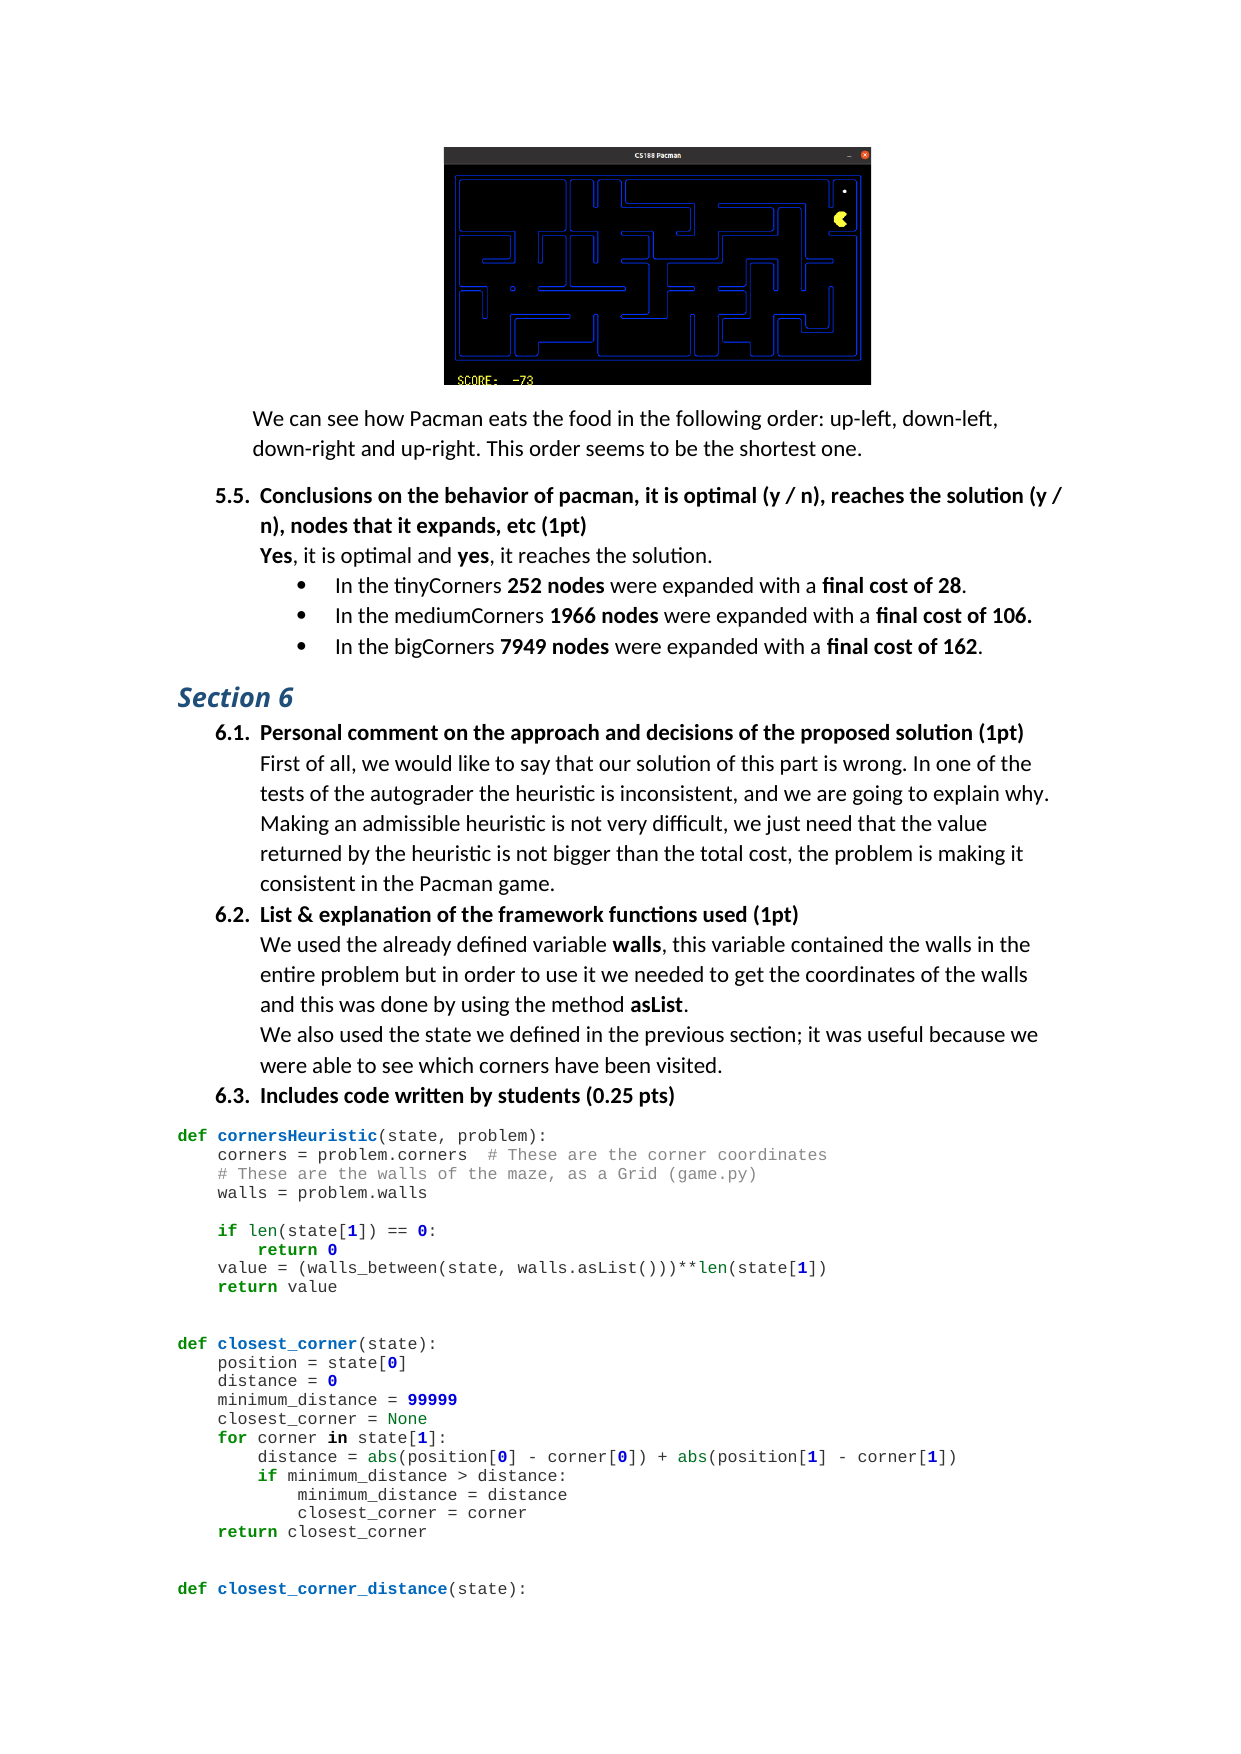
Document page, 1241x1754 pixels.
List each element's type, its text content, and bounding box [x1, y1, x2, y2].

text def closest_corner_distance(state): [177, 1580, 1063, 1599]
text closest_corner = corner [177, 1505, 1063, 1524]
text return closest_corner [177, 1524, 1063, 1543]
text # These are the walls of the maze, as a Grid (game.py) [177, 1166, 1063, 1184]
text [177, 1448, 1063, 1467]
picture [443, 147, 872, 385]
list Personal comment on the approach and decisions of the proposed solution (1pt) [215, 718, 1063, 747]
text walls = problem.walls [177, 1184, 1063, 1203]
text minimum_distance = 99999 [177, 1392, 1063, 1411]
text corners = problem.corners # These are the corner coordinates [177, 1147, 1063, 1166]
list We used the already defined variable walls, this variable contained the walls in the entire problem but in order to use it we needed to get the coordinates of the walls and this was done by using the method asList. [260, 930, 1063, 1018]
list In the bigCorners 7949 nodes were expanded with a final cost of 162. [297, 632, 1063, 660]
list Yes, it is optimal and yes, it reaches the solution. [260, 541, 1063, 569]
text closest_corner = None [177, 1411, 1063, 1429]
list List & explanation of the framework functions used (1pt) [215, 900, 1063, 928]
text minimum_distance = distance [177, 1486, 1063, 1505]
text distance = 0 [177, 1373, 1063, 1392]
text def cornersHeuristic(state, problem): [177, 1128, 1063, 1147]
list First of all, we would like to say that our solution of this part is wrong. In one of the tests of the autograder the heuristic is inconsistent, and we are going to explain why. [260, 749, 1063, 807]
text if minimum_distance > distance: [177, 1467, 1063, 1486]
text return value [177, 1279, 1063, 1298]
text for corner in state[1]: [177, 1429, 1063, 1448]
list In the tinyCorners 252 nodes were expanded with a final cost of 28. [297, 571, 1063, 599]
subtitle Section 6 [177, 679, 1063, 716]
text We can see how Pacman eats the food in the following order: up-left, down-left, down-right and up-right. This order seems to be the shortest one. [252, 404, 1063, 462]
text def closest_corner(state): [177, 1335, 1063, 1354]
list Conclusions on the behavior of pacman, it is optimal (y / n), reaches the solution (y / n), nodes that it expands, etc (1pt) [215, 481, 1063, 539]
list Includes code written by students (0.25 pts) [215, 1081, 1063, 1109]
text return 0 [177, 1241, 1063, 1260]
text if len(state[1]) == 0: [177, 1222, 1063, 1241]
list We also used the state we defined in the previous section; it was useful because we were able to see which corners have been visited. [260, 1021, 1063, 1079]
list In the mediumCorners 1966 nodes were expanded with a final cost of 106. [297, 602, 1063, 630]
text position = state[0] [177, 1354, 1063, 1373]
list Making an admissible heuristic is not very difficult, we just need that the value returned by the heuristic is not bigger than the total cost, the problem is making it consistent in the Pacman game. [260, 809, 1063, 898]
text value = (walls_between(state, walls.asList()))**len(state[1]) [177, 1260, 1063, 1279]
